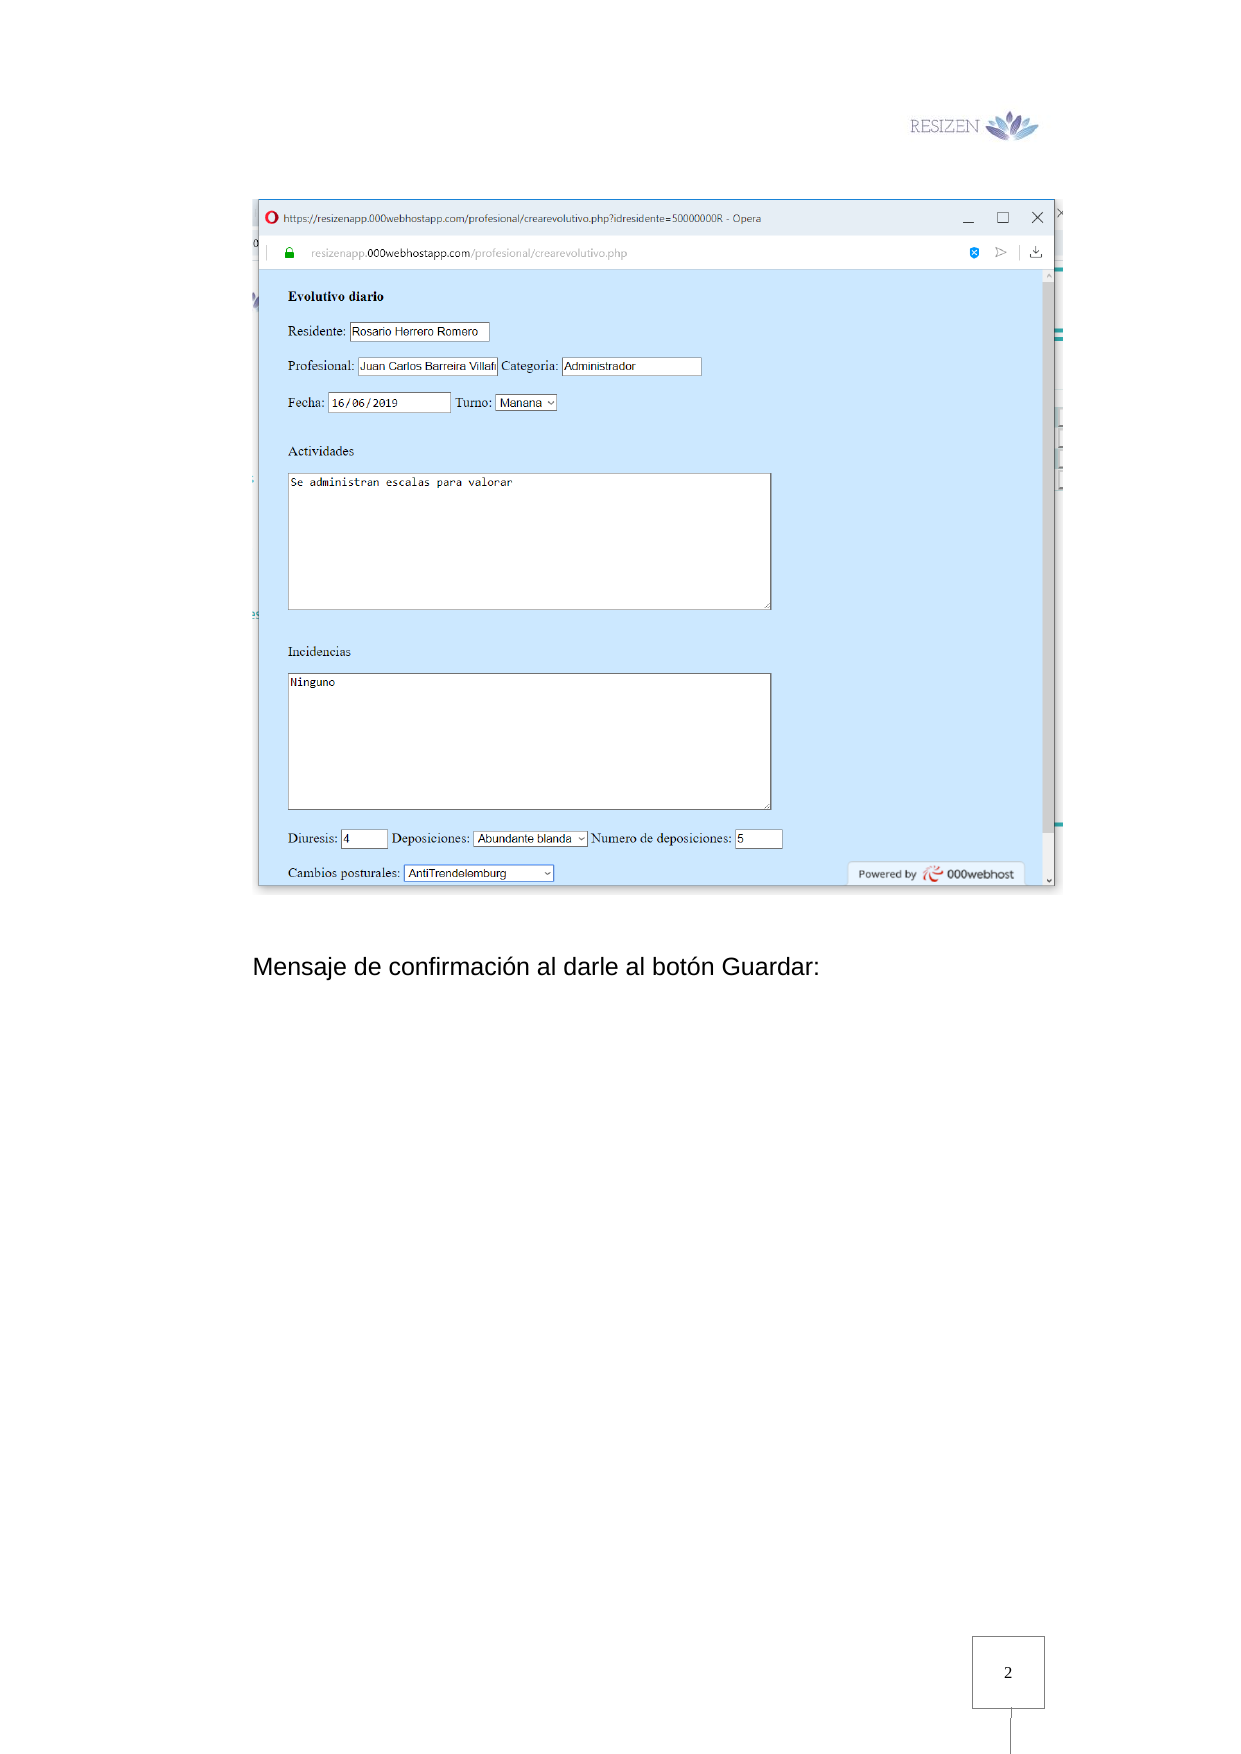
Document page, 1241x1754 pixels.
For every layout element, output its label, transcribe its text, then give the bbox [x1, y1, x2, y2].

text Mensaje de confirmación al darle al botón Guardar: [251, 952, 1063, 981]
picture [252, 199, 1063, 895]
picture [886, 73, 1064, 171]
